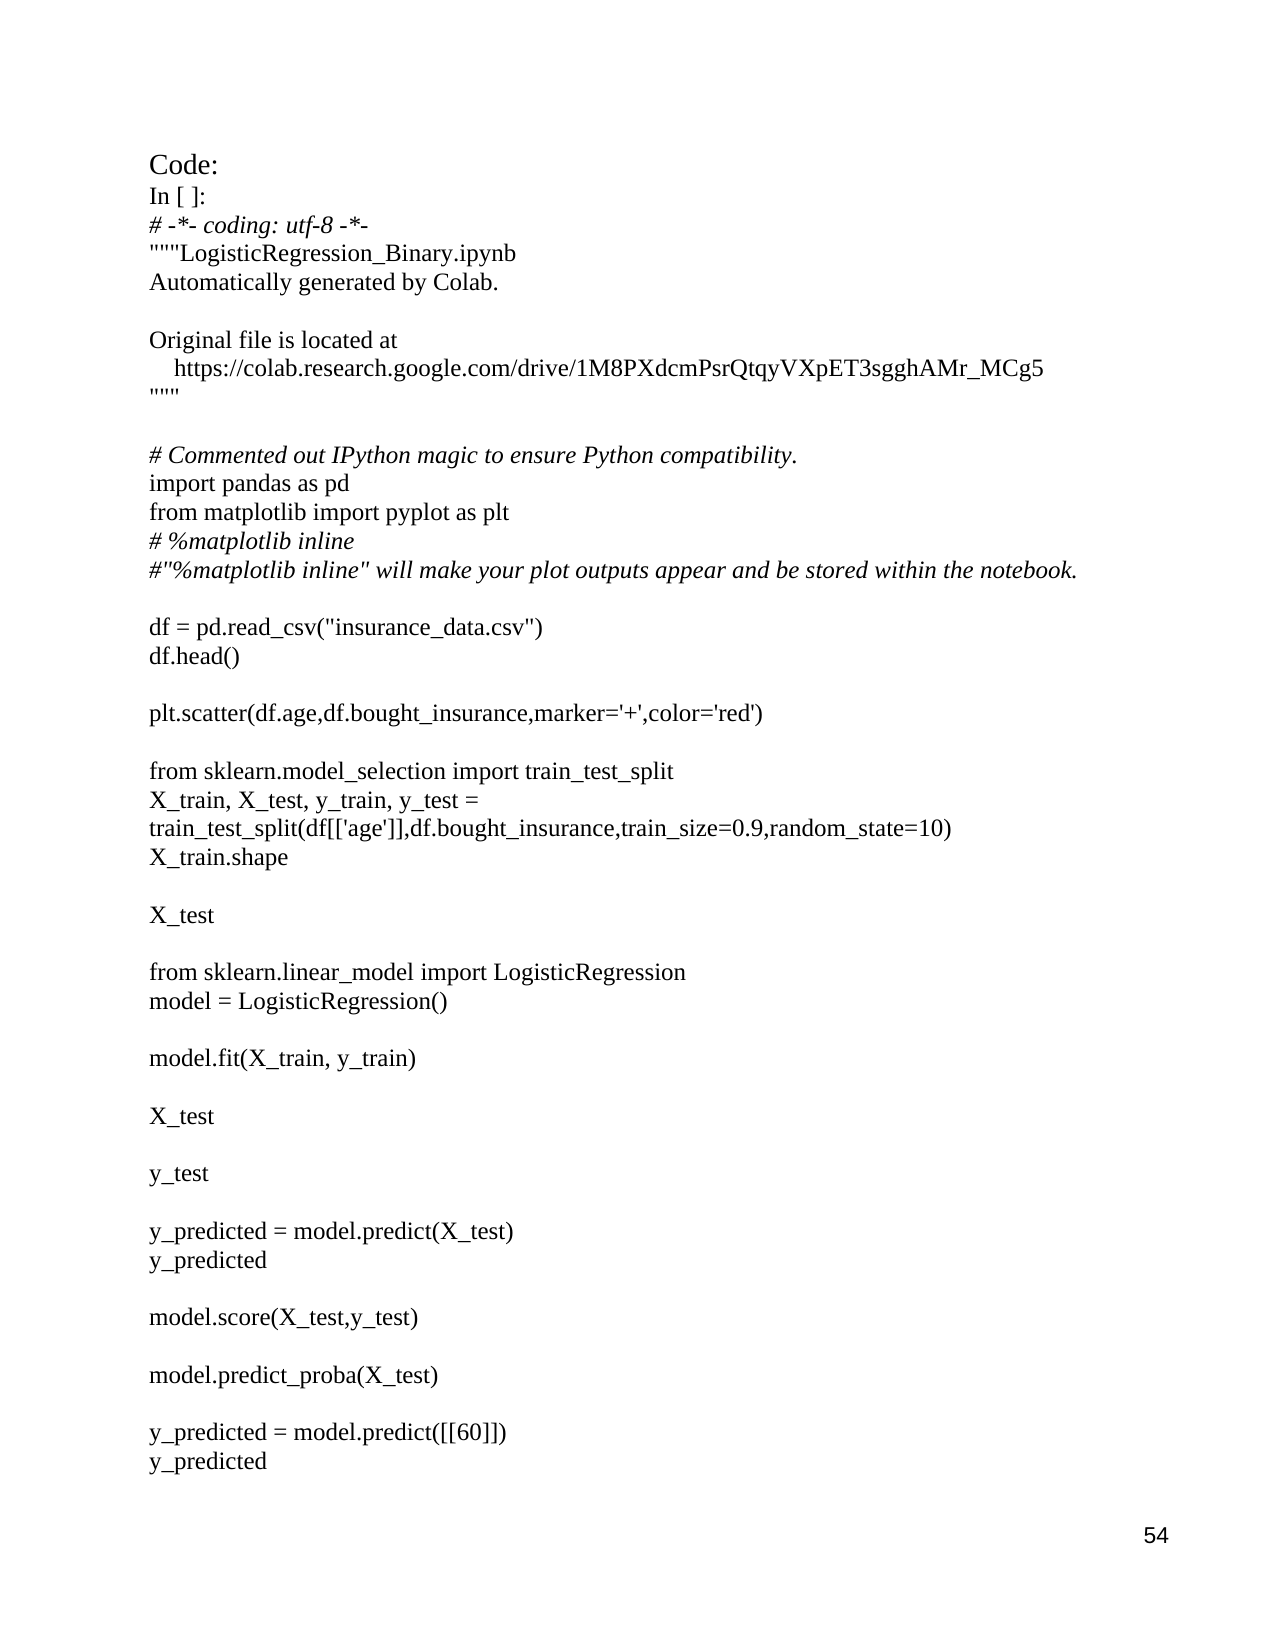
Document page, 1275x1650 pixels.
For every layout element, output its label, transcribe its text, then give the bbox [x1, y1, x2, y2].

text X_test [149, 900, 1169, 928]
text df.head() [149, 641, 1169, 670]
text from sklearn.linear_model import LogisticRegression [149, 957, 1169, 986]
text Automatically generated by Colab. [149, 267, 1169, 296]
text """LogisticRegression_Binary.ipynb [149, 238, 1169, 267]
text plt.scatter(df.age,df.bought_insurance,marker='+',color='red') [149, 698, 1169, 727]
text y_test [149, 1158, 1169, 1187]
text # Commented out IPython magic to ensure Python compatibility. [149, 440, 1169, 468]
text Original file is located at [149, 325, 1169, 353]
text Code: [149, 147, 1169, 181]
text model.fit(X_train, y_train) [149, 1043, 1169, 1072]
text df = pd.read_csv("insurance_data.csv") [149, 612, 1169, 641]
text model.predict_proba(X_test) [149, 1360, 1169, 1388]
text from matplotlib import pyplot as plt [149, 497, 1169, 526]
text X_train.shape [149, 842, 1169, 871]
text model.score(X_test,y_test) [149, 1302, 1169, 1331]
text X_test [149, 1101, 1169, 1130]
text # %matplotlib inline [149, 526, 1169, 555]
text y_predicted = model.predict([[60]]) [149, 1417, 1169, 1446]
text #"%matplotlib inline" will make your plot outputs appear and be stored within the notebook. [149, 555, 1169, 583]
text In [ ]: [149, 181, 1169, 210]
text model = LogisticRegression() [149, 986, 1169, 1015]
text # -*- coding: utf-8 -*- [149, 210, 1169, 238]
text from sklearn.model_selection import train_test_split [149, 756, 1169, 785]
text """ [149, 382, 1169, 411]
text import pandas as pd [149, 468, 1169, 497]
text https://colab.research.google.com/drive/1M8PXdcmPsrQtqyVXpET3sgghAMr_MCg5 [149, 353, 1169, 382]
text y_predicted = model.predict(X_test) [149, 1216, 1169, 1245]
text y_predicted [149, 1245, 1169, 1273]
text y_predicted [149, 1446, 1169, 1475]
text X_train, X_test, y_train, y_test = train_test_split(df[['age']],df.bought_insurance,train_size=0.9,random_state=10) [149, 785, 1169, 842]
